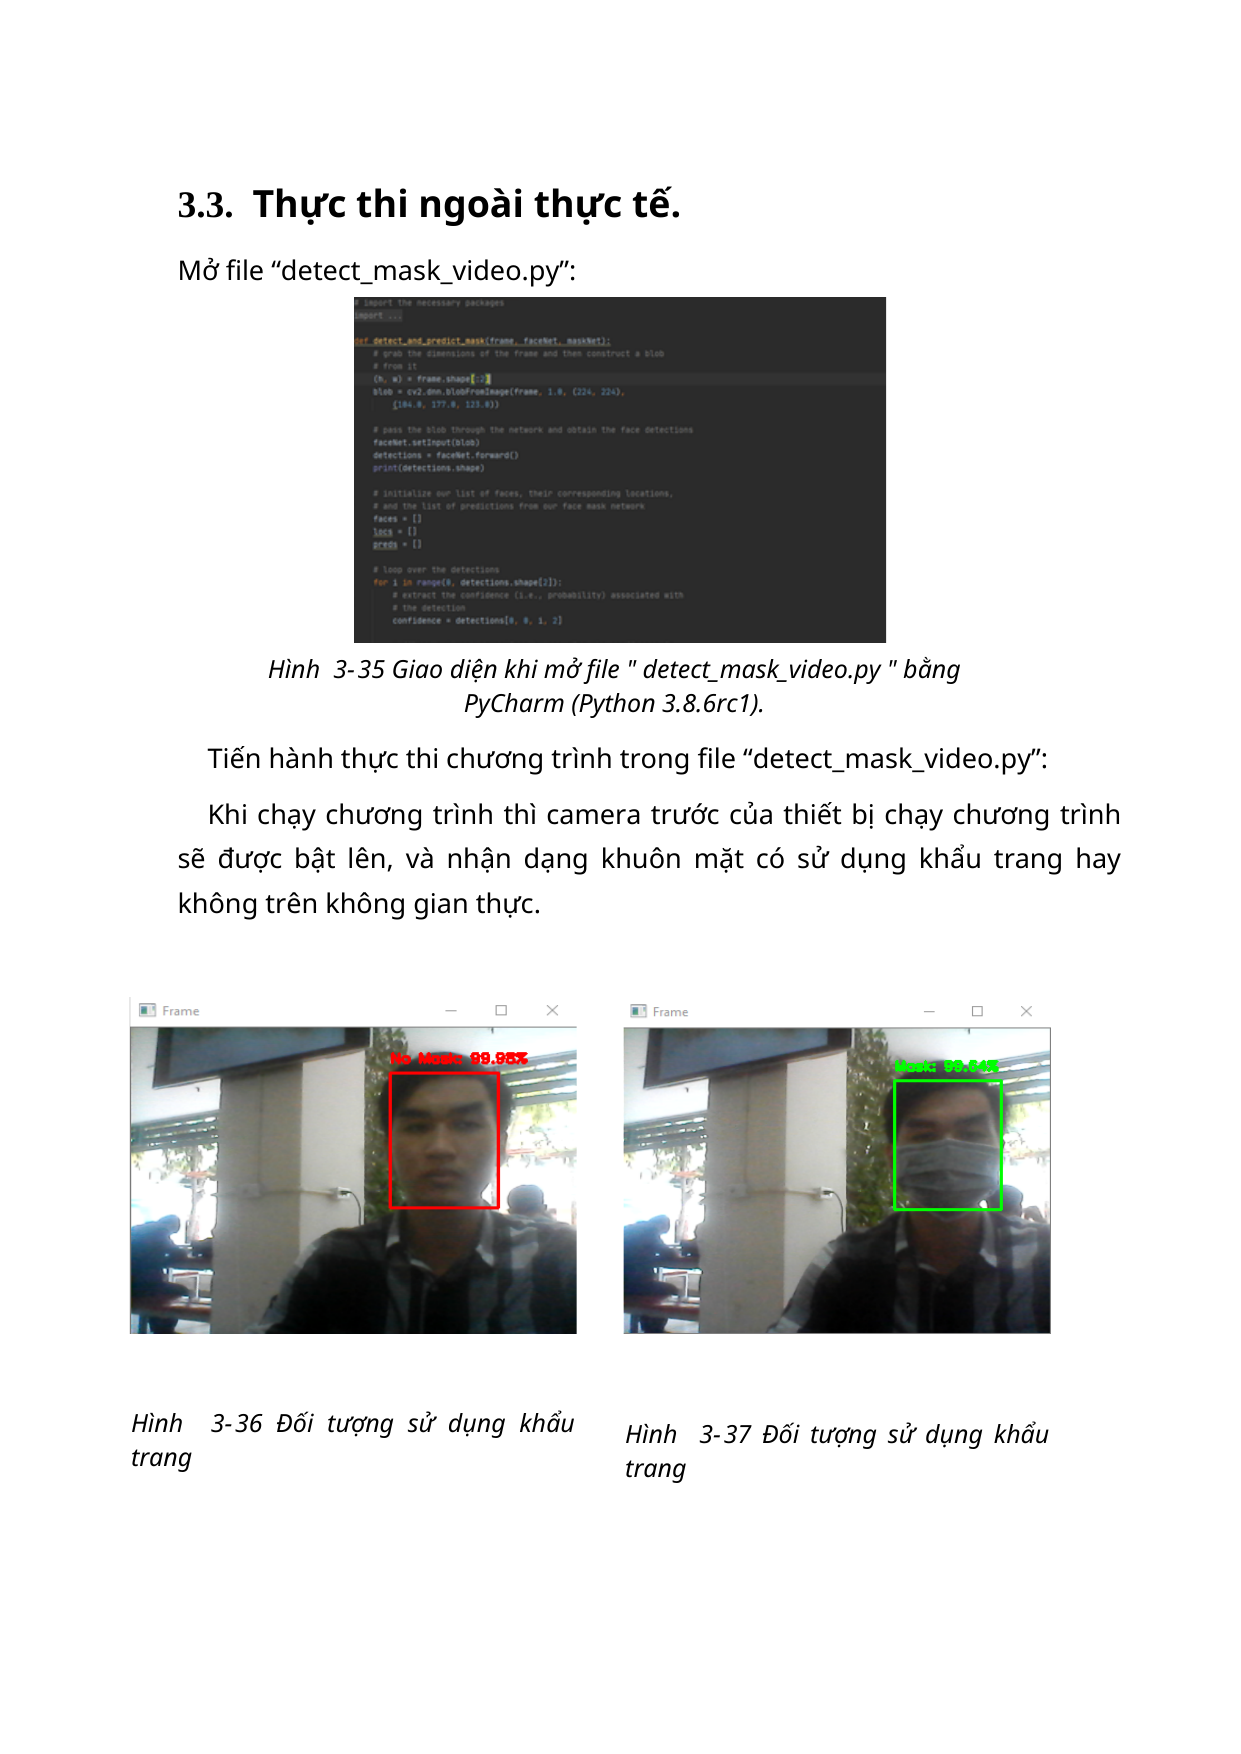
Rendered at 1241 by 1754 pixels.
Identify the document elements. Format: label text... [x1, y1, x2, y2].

text Khi chạy chương trình thì camera trước của thiết bị chạy chương trình sẽ được bật lên, và nhận dạng khuôn mặt có sử dụng khẩu trang hay không trên không gian thực. [177, 796, 1122, 921]
text Mở file “detect_mask_video.py”: [177, 251, 1122, 288]
picture [623, 998, 1051, 1334]
picture [354, 297, 887, 643]
picture [129, 997, 577, 1334]
subtitle Thực thi ngoài thực tế. [177, 177, 1122, 228]
